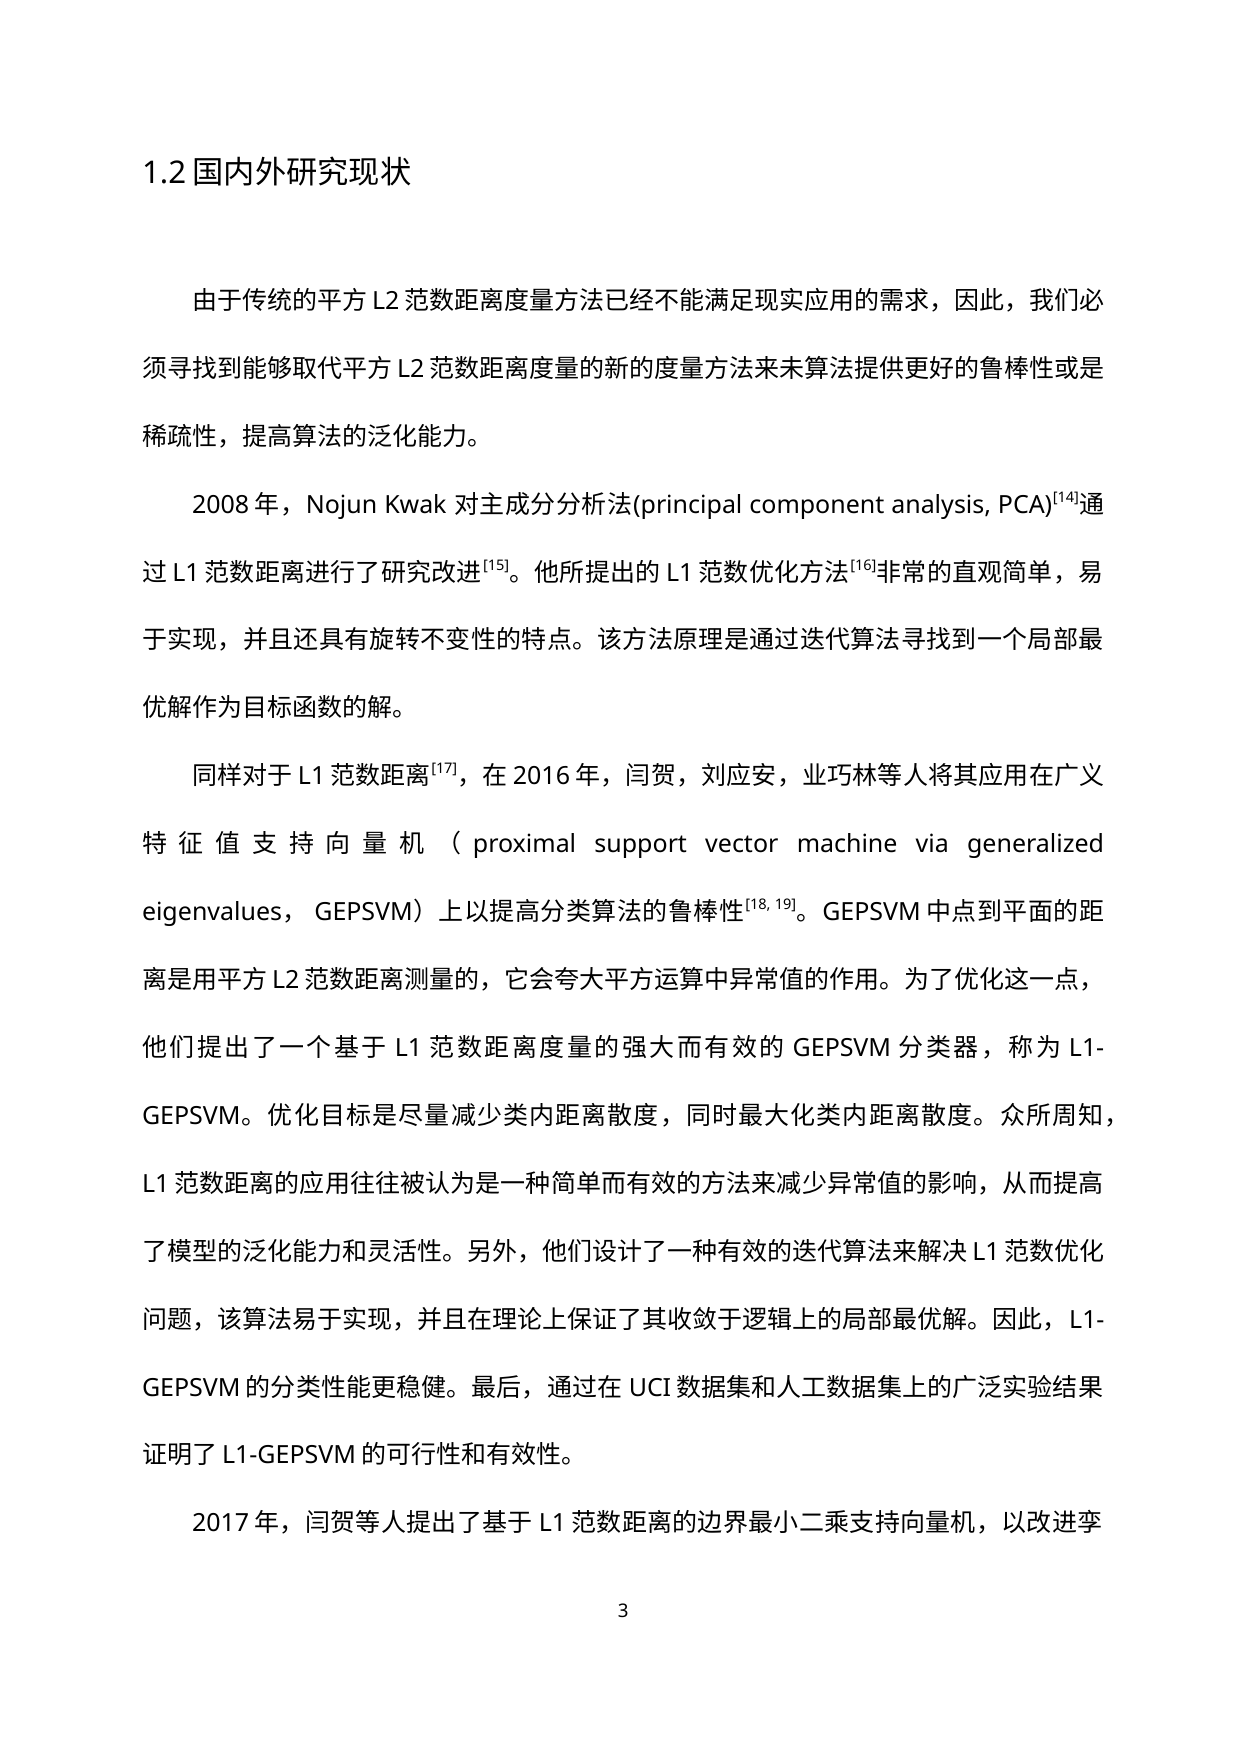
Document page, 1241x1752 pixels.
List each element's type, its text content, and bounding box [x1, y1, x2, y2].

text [142, 1487, 1104, 1555]
text 2008年，Nojun Kwak 对主成分分析法(principal component analysis, PCA)[14]通过L1范数距离进行了研究改进[15]。他所提出的L1范数优化方法[16]非常的直观简单，易于实现，并且还具有旋转不变性的特点。该方法原理是通过迭代算法寻找到一个局部最优解作为目标函数的解。 [142, 468, 1104, 740]
subtitle 1.2国内外研究现状 [142, 136, 1104, 204]
text 由于传统的平方L2范数距离度量方法已经不能满足现实应用的需求，因此，我们必须寻找到能够取代平方L2范数距离度量的新的度量方法来未算法提供更好的鲁棒性或是稀疏性，提高算法的泛化能力。 [142, 264, 1104, 468]
text 同样对于L1范数距离[17]，在2016年，闫贺，刘应安，业巧林等人将其应用在广义特征值支持向量机（proximal support vector machine via generalized eigenvalues， GEPSVM）上以提高分类算法的鲁棒性[18, 19]。GEPSVM中点到平面的距离是用平方L2范数距离测量的，它会夸大平方运算中异常值的作用。为了优化这一点，他们提出了一个基于L1范数距离度量的强大而有效的GEPSVM分类器，称为L1-GEPSVM。优化目标是尽量减少类内距离散度，同时最大化类内距离散度。众所周知，L1范数距离的应用往往被认为是一种简单而有效的方法来减少异常值的影响，从而提高了模型的泛化能力和灵活性。另外，他们设计了一种有效的迭代算法来解决L1范数优化问题，该算法易于实现，并且在理论上保证了其收敛于逻辑上的局部最优解。因此，L1-GEPSVM的分类性能更稳健。最后，通过在UCI数据集和人工数据集上的广泛实验结果证明了L1-GEPSVM的可行性和有效性。 [142, 740, 1104, 1487]
